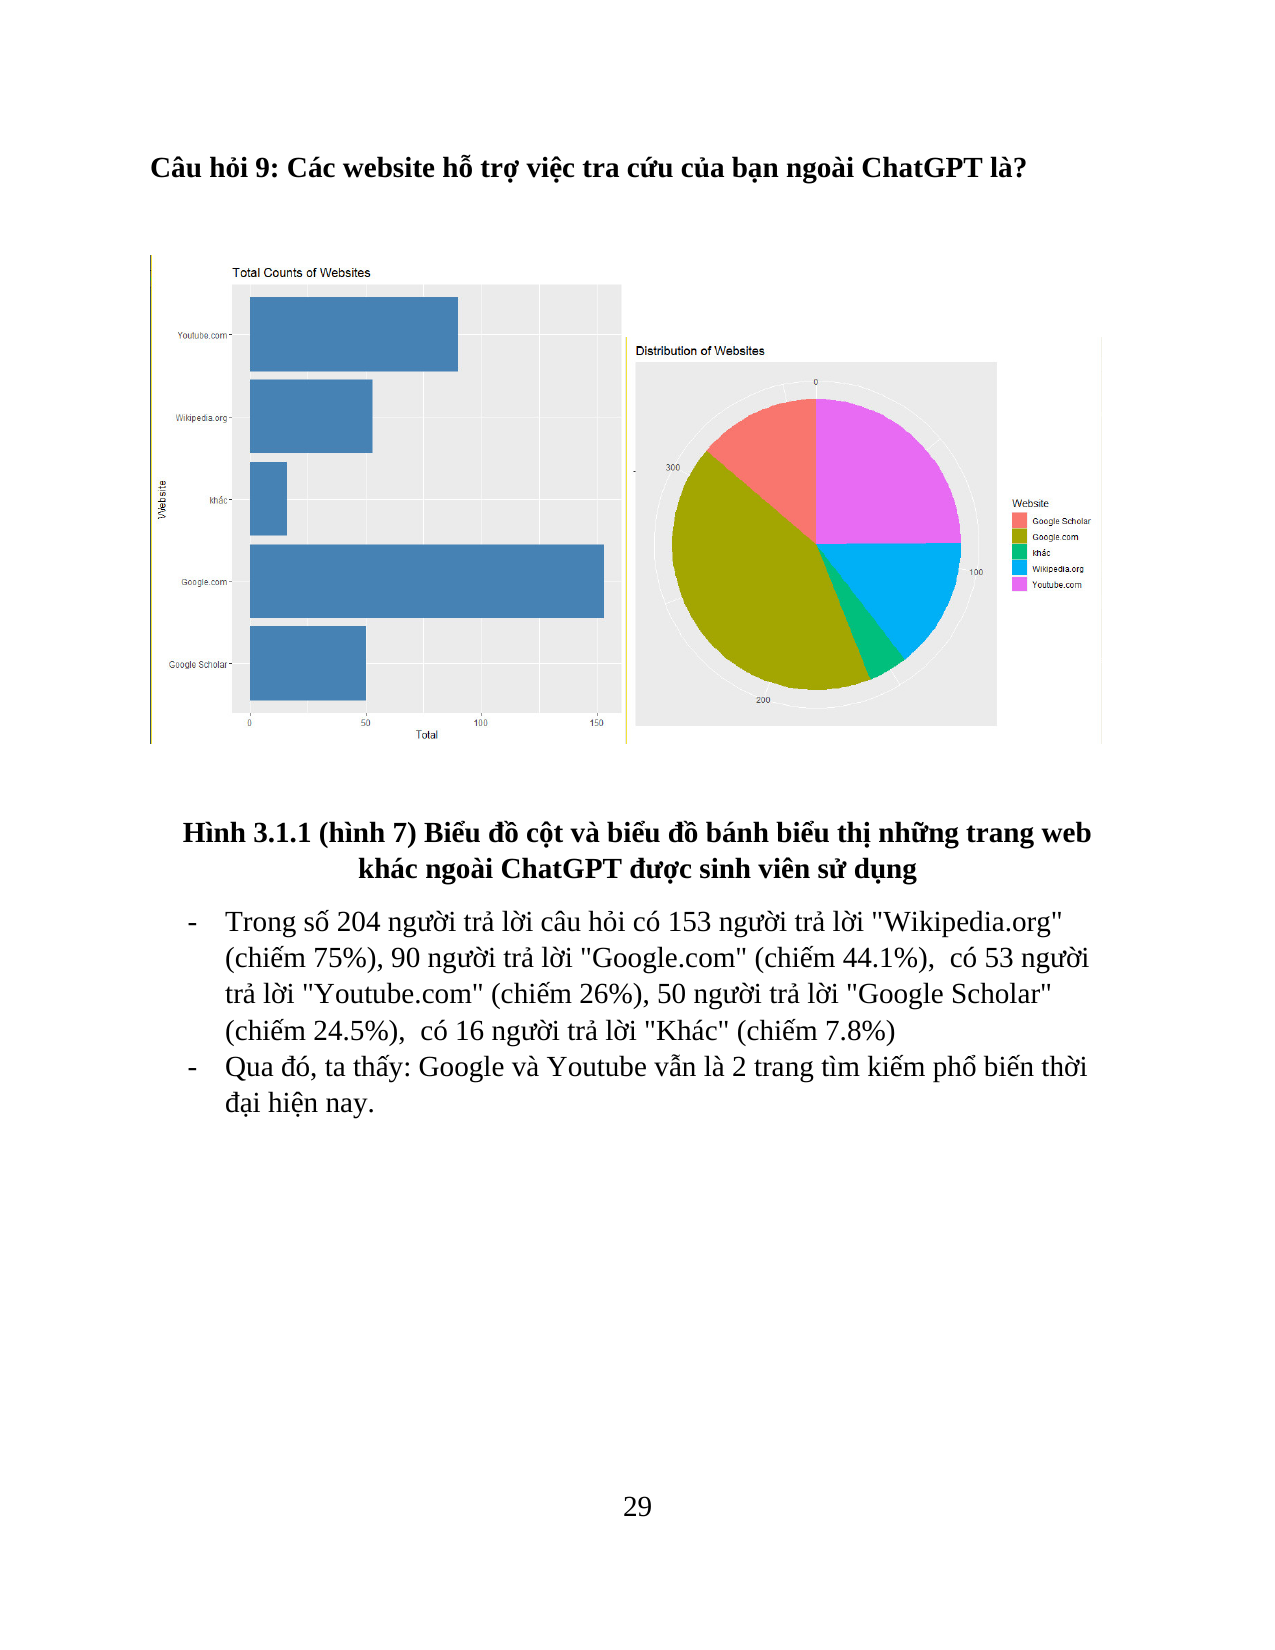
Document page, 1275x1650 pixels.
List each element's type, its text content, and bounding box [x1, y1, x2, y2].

text Câu hỏi 9: Các website hỗ trợ việc tra cứu của bạn ngoài ChatGPT là? [150, 150, 1125, 183]
list Trong số 204 người trả lời câu hỏi có 153 người trả lời "Wikipedia.org" (chiếm 75%), 90 người trả lời "Google.com" (chiếm 44.1%), có 53 người trả lời "Youtube.com" (chiếm 26%), 50 người trả lời "Google Scholar" (chiếm 24.5%), có 16 người trả lời "Khác" (chiếm 7.8%) [187, 904, 1125, 1046]
picture [150, 255, 1102, 744]
text Hình 3.1.1 (hình 7) Biểu đồ cột và biểu đồ bánh biểu thị những trang web khác ngoài ChatGPT được sinh viên sử dụng [150, 815, 1125, 885]
list Qua đó, ta thấy: Google và Youtube vẫn là 2 trang tìm kiếm phổ biến thời đại hiện nay. [187, 1049, 1125, 1118]
